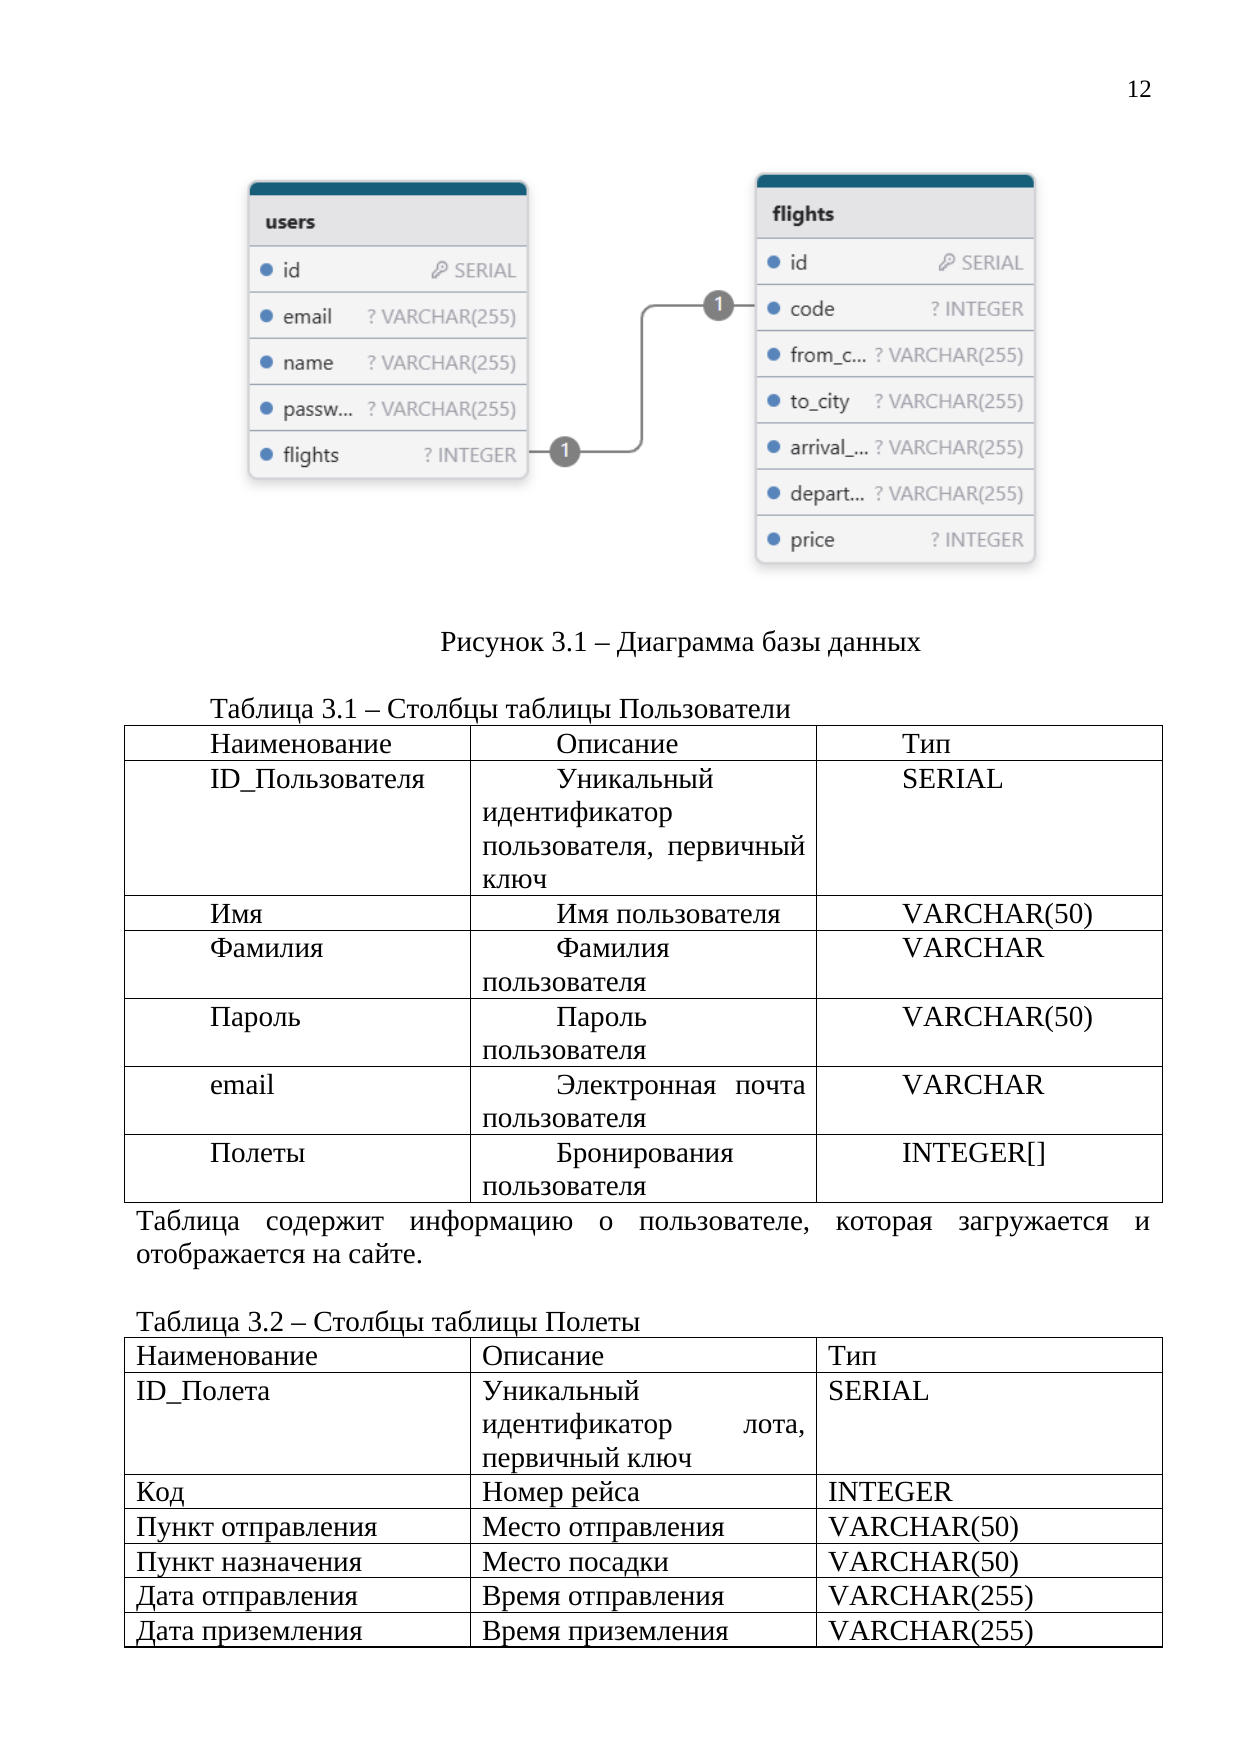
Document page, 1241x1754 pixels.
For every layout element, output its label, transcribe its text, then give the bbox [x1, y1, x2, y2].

table_cell Фамилия [125, 931, 470, 998]
table_cell Дата приземления [125, 1613, 470, 1646]
table_cell VARCHAR [817, 931, 1162, 998]
table_cell INTEGER [817, 1475, 1162, 1508]
table_cell VARCHAR(50) [817, 1544, 1162, 1577]
table_cell SERIAL [817, 761, 1162, 895]
table_cell VARCHAR(255) [817, 1613, 1162, 1646]
table_cell Пароль пользователя [471, 999, 816, 1066]
table_header Наименование [125, 1338, 470, 1372]
text Рисунок 3.1 – Диаграмма базы данных [136, 624, 1152, 658]
table_header Тип [817, 1338, 1162, 1372]
table_header Описание [471, 1338, 816, 1372]
table_cell VARCHAR [817, 1067, 1162, 1134]
table_cell Имя пользователя [471, 896, 816, 929]
table_cell VARCHAR(255) [817, 1578, 1162, 1612]
table_cell Номер рейса [471, 1475, 816, 1508]
picture [209, 130, 1080, 625]
table_cell Место отправления [471, 1509, 816, 1543]
table_cell Электронная почта пользователя [471, 1067, 816, 1134]
table_cell Пункт отправления [125, 1509, 470, 1543]
text Таблица 3.2 – Столбцы таблицы Полеты [136, 1304, 1152, 1337]
table_cell Пароль [125, 999, 470, 1066]
table_cell Уникальный идентификатор пользователя, первичный ключ [471, 761, 816, 895]
table_header Тип [817, 726, 1162, 760]
table_cell Дата отправления [125, 1578, 470, 1612]
table_cell VARCHAR(50) [817, 896, 1162, 929]
table_cell Бронирования пользователя [471, 1135, 816, 1202]
table_cell email [125, 1067, 470, 1134]
table_cell Код [125, 1475, 470, 1508]
table_cell Время приземления [471, 1613, 816, 1646]
text Таблица 3.1 – Столбцы таблицы Пользователи [136, 692, 1152, 725]
table_cell ID_Полета [125, 1373, 470, 1473]
table_header Описание [471, 726, 816, 760]
table_cell Пункт назначения [125, 1544, 470, 1577]
table_header Наименование [125, 726, 470, 760]
table_cell ID_Пользователя [125, 761, 470, 895]
table_cell Полеты [125, 1135, 470, 1202]
table_cell SERIAL [817, 1373, 1162, 1473]
table_cell INTEGER[] [817, 1135, 1162, 1202]
table_cell Уникальный идентификатор лота, первичный ключ [471, 1373, 816, 1473]
table_cell VARCHAR(50) [817, 1509, 1162, 1543]
table_cell Фамилия пользователя [471, 931, 816, 998]
text Таблица содержит информацию о пользователе, которая загружается и отображается на сайте. [136, 1203, 1152, 1270]
table_cell Имя [125, 896, 470, 929]
table_cell VARCHAR(50) [817, 999, 1162, 1066]
table_cell Время отправления [471, 1578, 816, 1612]
table_cell Место посадки [471, 1544, 816, 1577]
